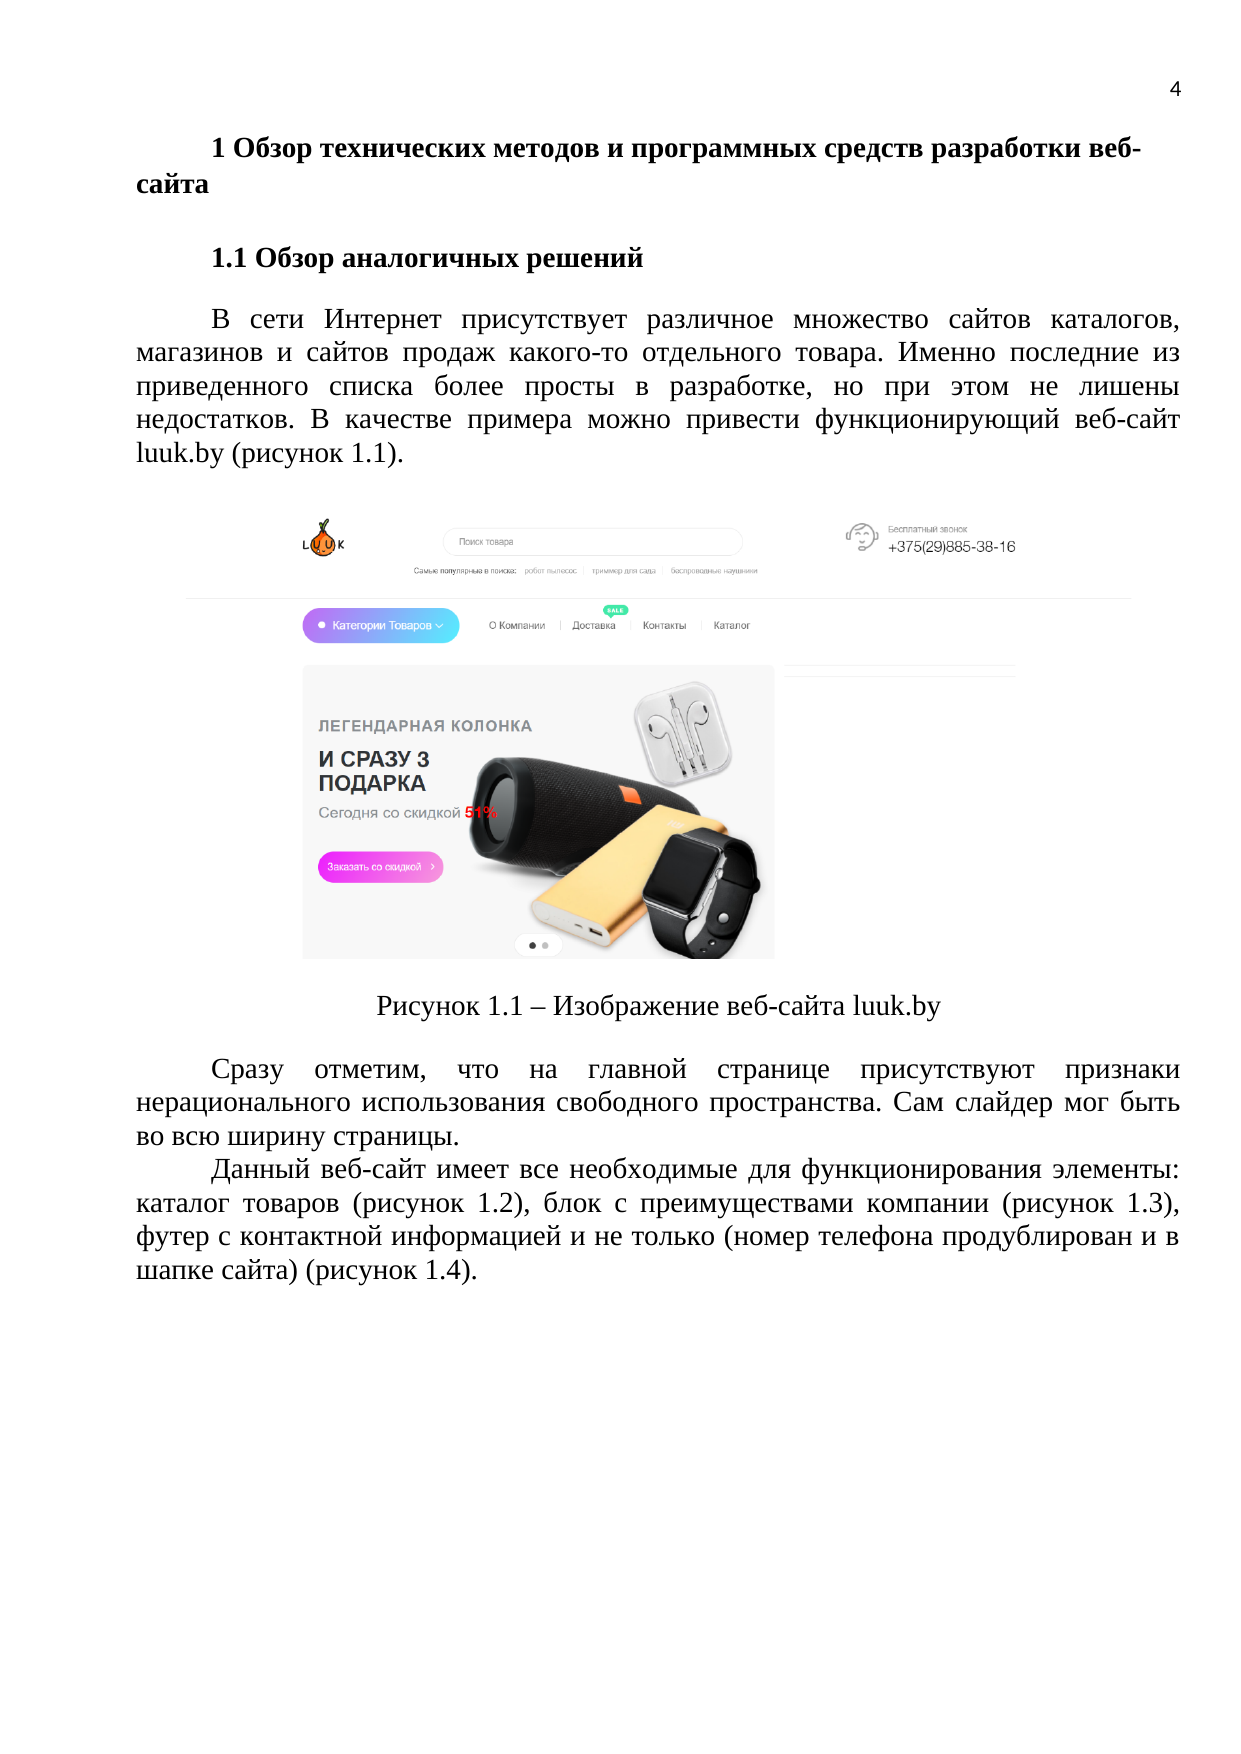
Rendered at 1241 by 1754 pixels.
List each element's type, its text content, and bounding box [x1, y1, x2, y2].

subtitle 1 Обзор технических методов и программных средств разработки веб-сайта [136, 130, 1181, 199]
text В сети Интернет присутствует различное множество сайтов каталогов, магазинов и сайтов продаж какого-то отдельного товара. Именно последние из приведенного списка более просты в разработке, но при этом не лишены недостатков. В качестве примера можно привести функционирующий веб-сайт luuk.by (рисунок 1.1). [136, 301, 1181, 468]
subtitle 1.1 Обзор аналогичных решений [136, 240, 1181, 273]
text Рисунок 1.1 – Изображение веб-сайта luuk.by [136, 988, 1181, 1022]
text Данный веб-сайт имеет все необходимые для функционирования элементы: каталог товаров (рисунок 1.2), блок с преимуществами компании (рисунок 1.3), футер с контактной информацией и не только (номер телефона продублирован и в шапке сайта) (рисунок 1.4). [136, 1151, 1181, 1286]
text Сразу отметим, что на главной странице присутствуют признаки нерационального использования свободного пространства. Сам слайдер мог быть во всю ширину страницы. [136, 1051, 1181, 1151]
picture [185, 497, 1132, 959]
